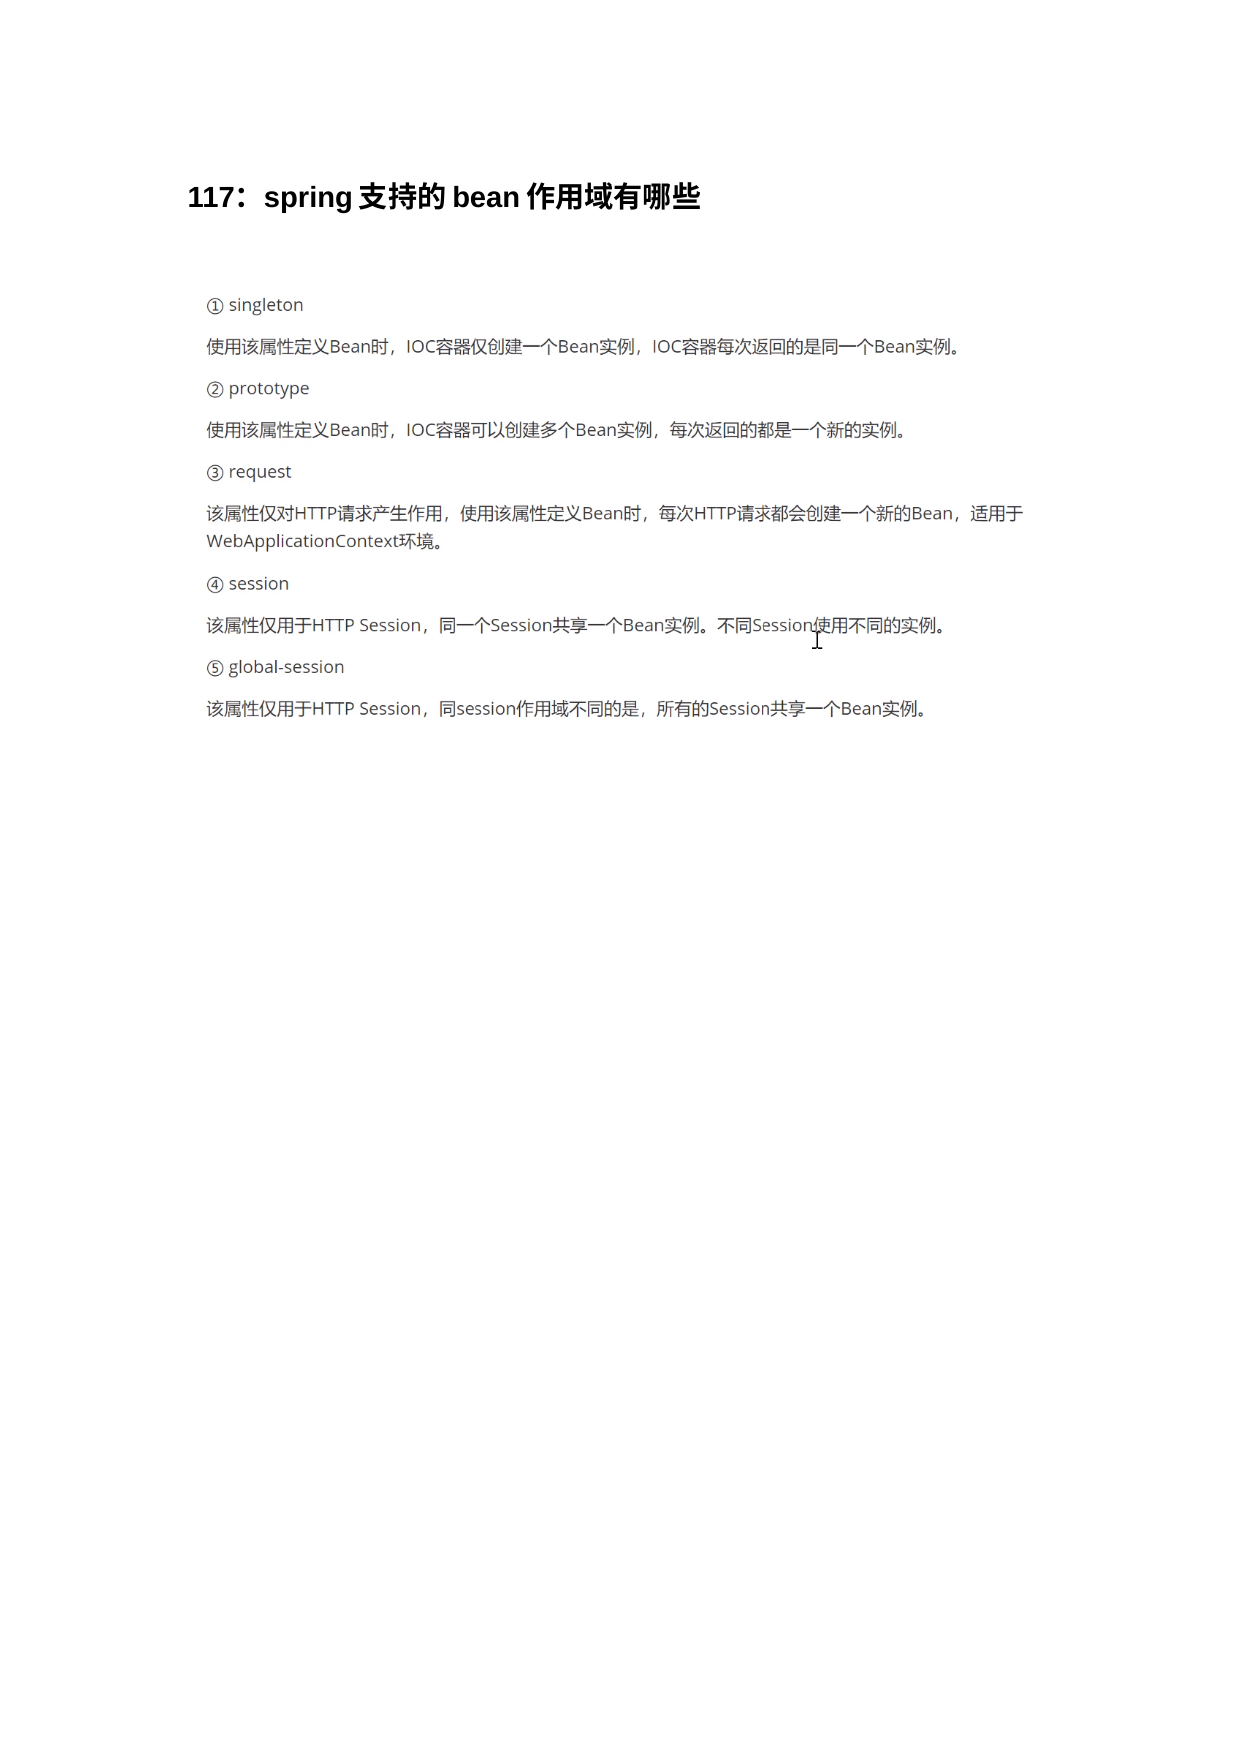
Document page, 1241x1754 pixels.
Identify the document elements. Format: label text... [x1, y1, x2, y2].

picture [187, 280, 1052, 760]
subtitle 117：spring支持的bean作用域有哪些 [187, 162, 1053, 227]
